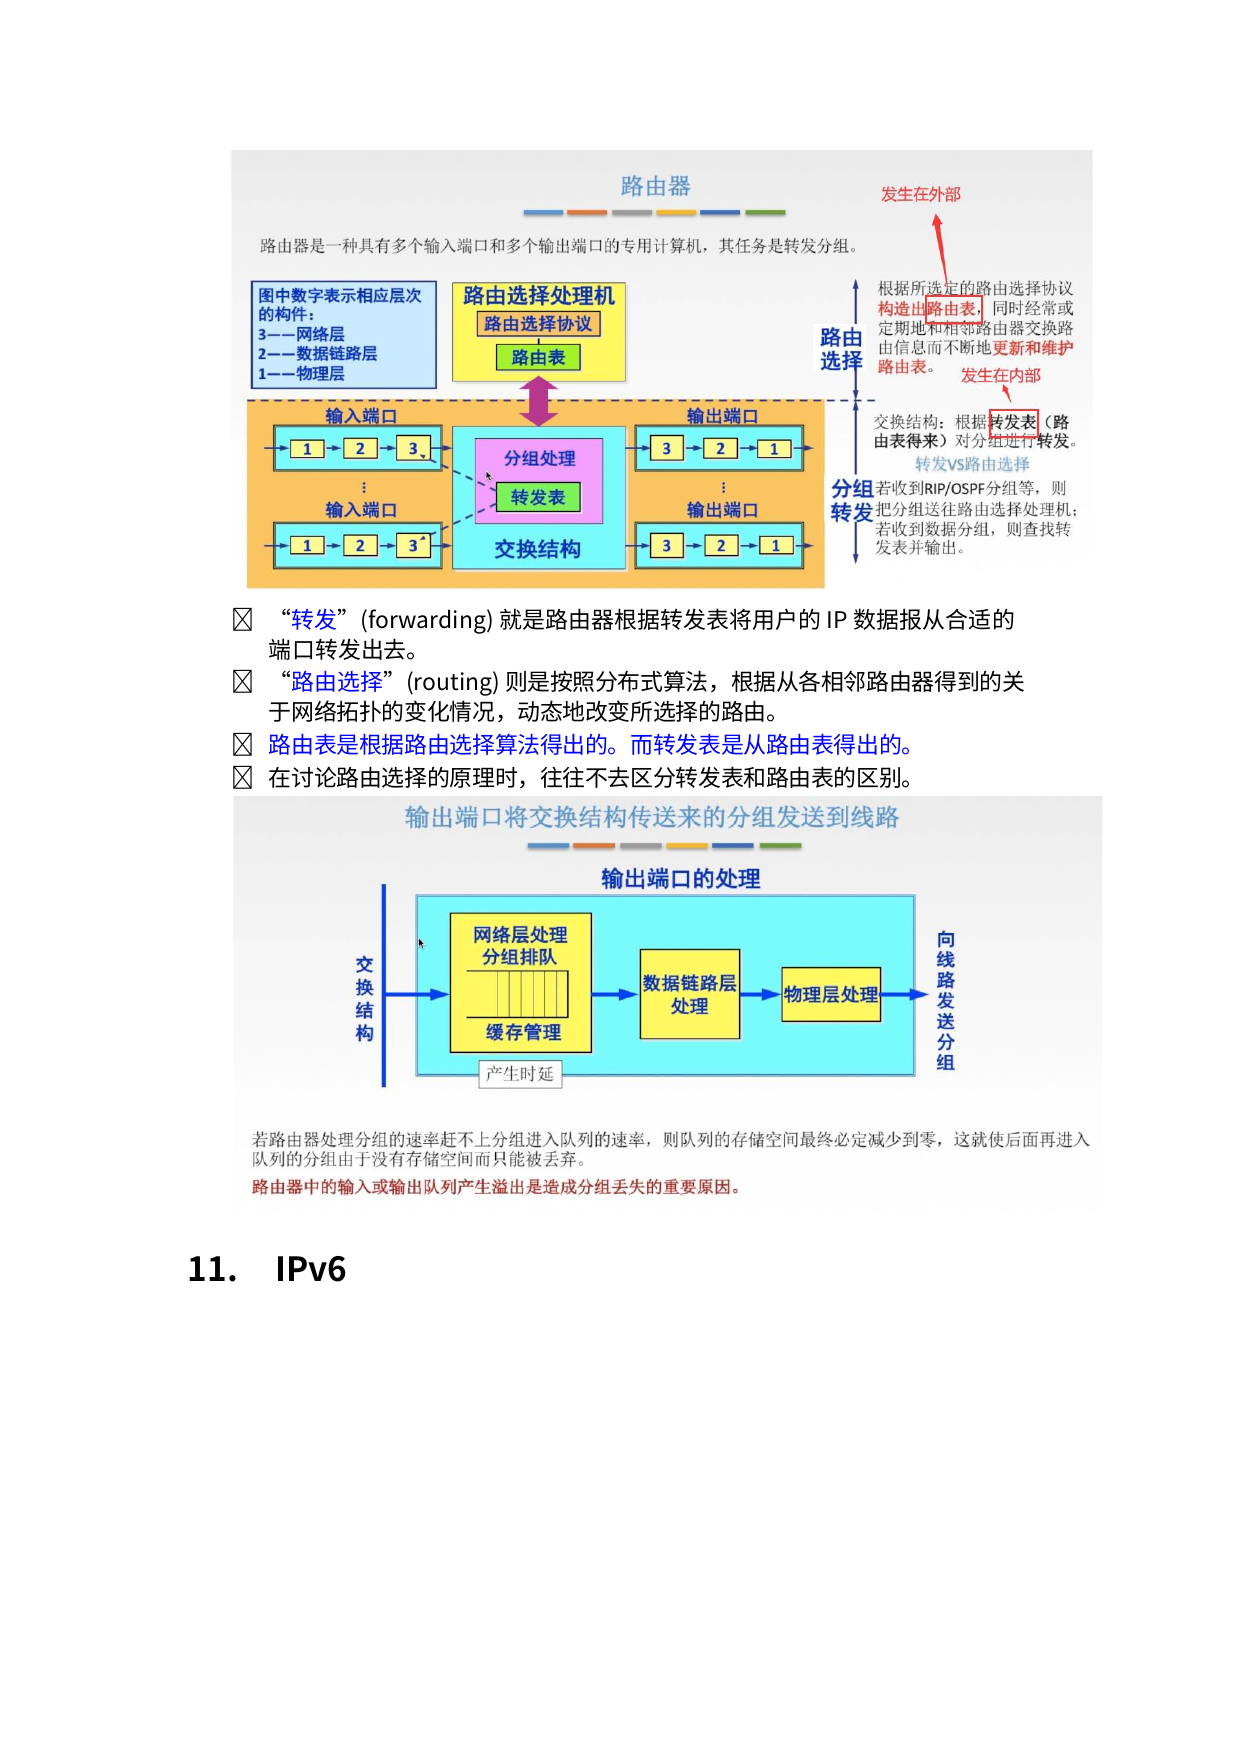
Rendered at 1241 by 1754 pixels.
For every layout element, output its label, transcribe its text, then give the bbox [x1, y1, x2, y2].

subtitle IPv6 [187, 1243, 1240, 1291]
list 路由表是根据路由选择算法得出的。而转发表是从路由表得出的。 [231, 727, 1240, 759]
list “转发”(forwarding) 就是路由器根据转发表将用户的 IP 数据报从合适的端口转发出去。 [231, 604, 1031, 666]
picture [233, 796, 1103, 1212]
picture [231, 150, 1093, 590]
list “路由选择”(routing) 则是按照分布式算法，根据从各相邻路由器得到的关于网络拓扑的变化情况，动态地改变所选择的路由。 [231, 666, 1047, 727]
list 在讨论路由选择的原理时，往往不去区分转发表和路由表的区别。 [231, 759, 1240, 793]
